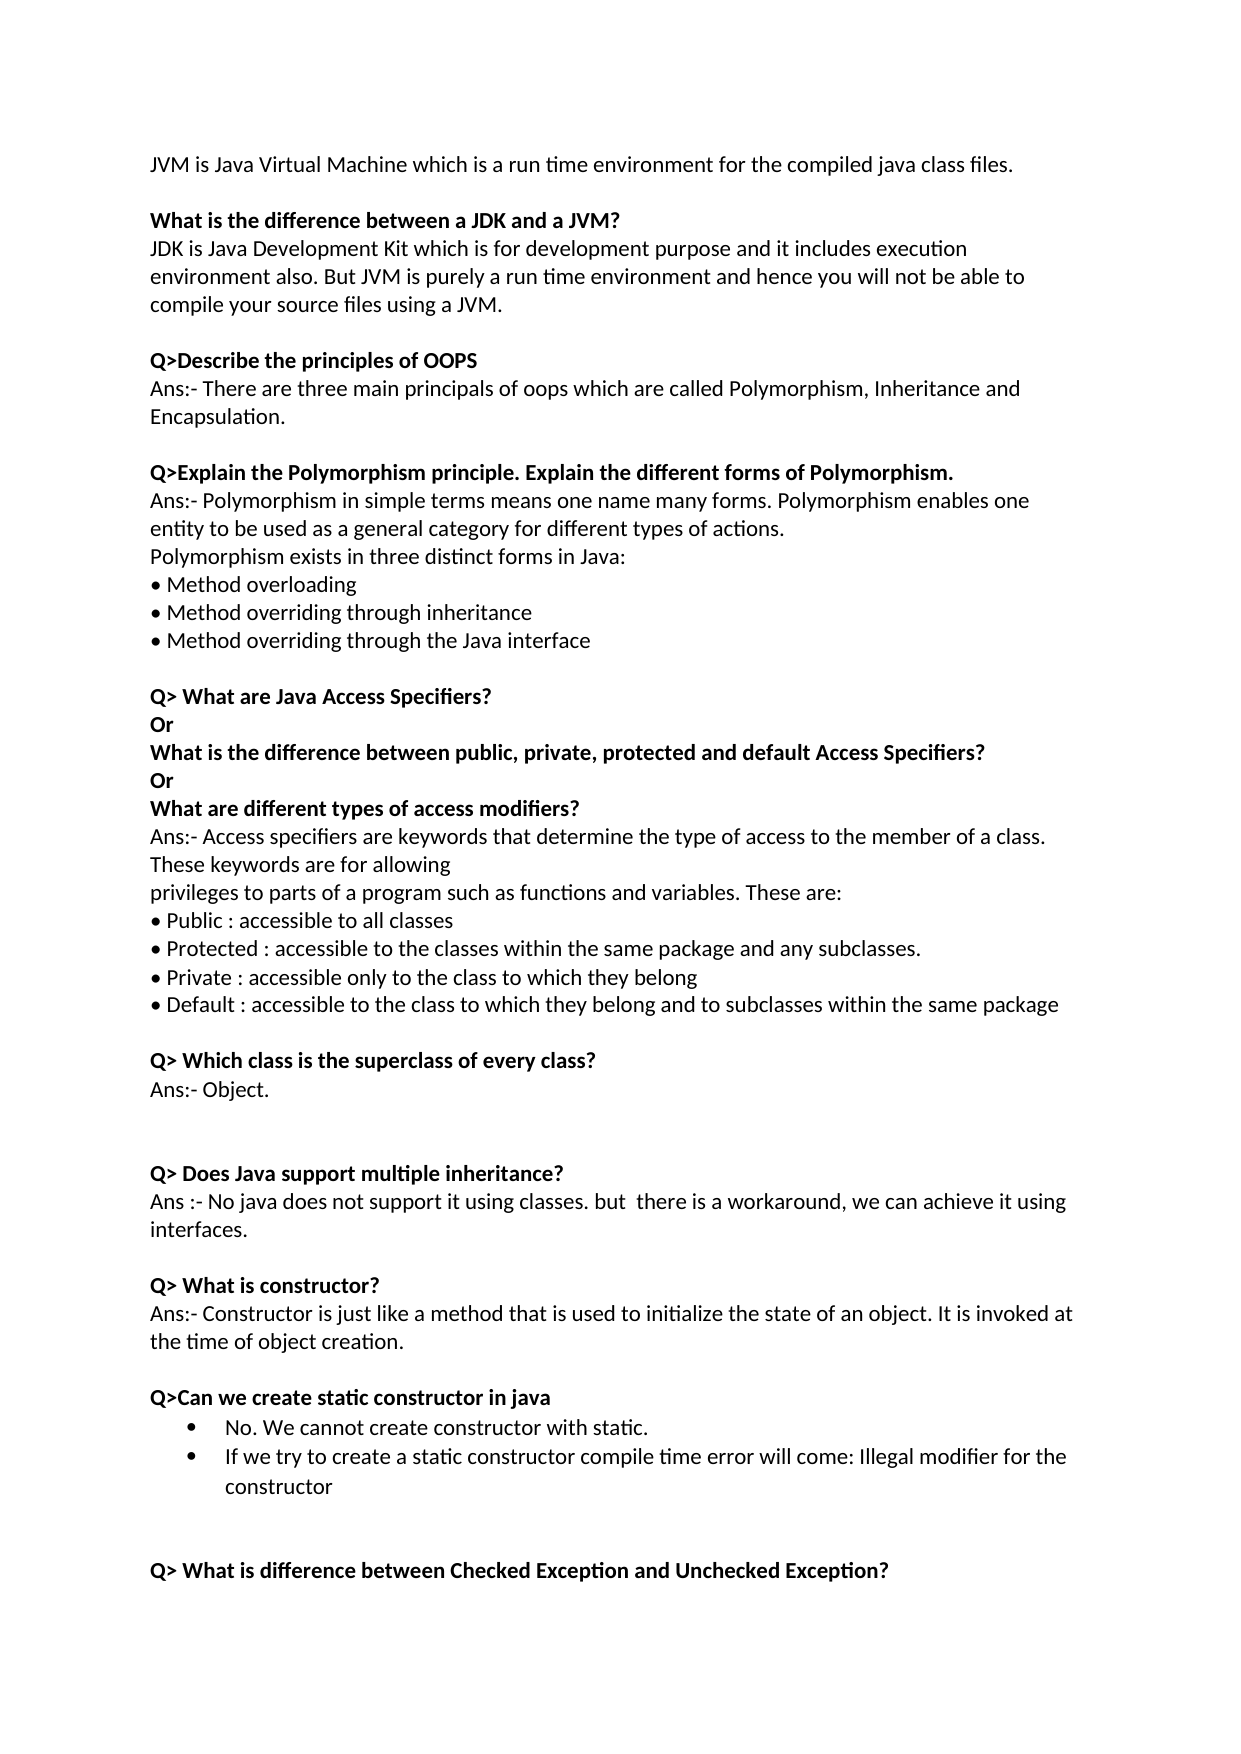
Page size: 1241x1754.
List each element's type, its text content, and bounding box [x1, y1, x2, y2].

text Polymorphism exists in three distinct forms in Java: [150, 542, 1090, 570]
text Or [150, 766, 1090, 794]
text • Method overriding through the Java interface [150, 626, 1090, 654]
text What are different types of access modifiers? [150, 794, 1090, 822]
text Q> What are Java Access Specifiers? [150, 682, 1090, 710]
text • Private : accessible only to the class to which they belong [150, 963, 1090, 991]
text Ans:- Access specifiers are keywords that determine the type of access to the member of a class. These keywords are for allowing [150, 822, 1090, 878]
text Ans:- Object. [150, 1075, 1090, 1103]
text Q>Describe the principles of OOPS [150, 346, 1090, 374]
list If we try to create a static constructor compile time error will come: Illegal modifier for the constructor [187, 1441, 1090, 1500]
text Or [150, 710, 1090, 738]
text Ans :- No java does not support it using classes. but there is a workaround, we can achieve it using interfaces. [150, 1187, 1090, 1243]
text Q> What is constructor? [150, 1271, 1090, 1299]
text JDK is Java Development Kit which is for development purpose and it includes execution environment also. But JVM is purely a run time environment and hence you will not be able to compile your source files using a JVM. [150, 234, 1090, 318]
text • Method overriding through inheritance [150, 598, 1090, 626]
text Q> Which class is the superclass of every class? [150, 1047, 1090, 1075]
text What is the difference between public, private, protected and default Access Specifiers? [150, 738, 1090, 766]
text Q> Does Java support multiple inheritance? [150, 1159, 1090, 1187]
text Q> What is difference between Checked Exception and Unchecked Exception? [150, 1556, 1090, 1584]
text Ans:- There are three main principals of oops which are called Polymorphism, Inheritance and Encapsulation. [150, 374, 1090, 430]
text privileges to parts of a program such as functions and variables. These are: [150, 878, 1090, 907]
text Q>Explain the Polymorphism principle. Explain the different forms of Polymorphism. [150, 458, 1090, 486]
text • Public : accessible to all classes [150, 907, 1090, 934]
text Ans:- Constructor is just like a method that is used to initialize the state of an object. It is invoked at the time of object creation. [150, 1299, 1090, 1355]
text What is the difference between a JDK and a JVM? [150, 206, 1090, 234]
text Q>Can we create static constructor in java [150, 1383, 1090, 1411]
text JVM is Java Virtual Machine which is a run time environment for the compiled java class files. [150, 150, 1090, 178]
text • Method overloading [150, 570, 1090, 598]
text • Protected : accessible to the classes within the same package and any subclasses. [150, 934, 1090, 963]
text • Default : accessible to the class to which they belong and to subclasses within the same package [150, 991, 1090, 1019]
list No. We cannot create constructor with static. [187, 1411, 1090, 1441]
text Ans:- Polymorphism in simple terms means one name many forms. Polymorphism enables one entity to be used as a general category for different types of actions. [150, 486, 1090, 542]
